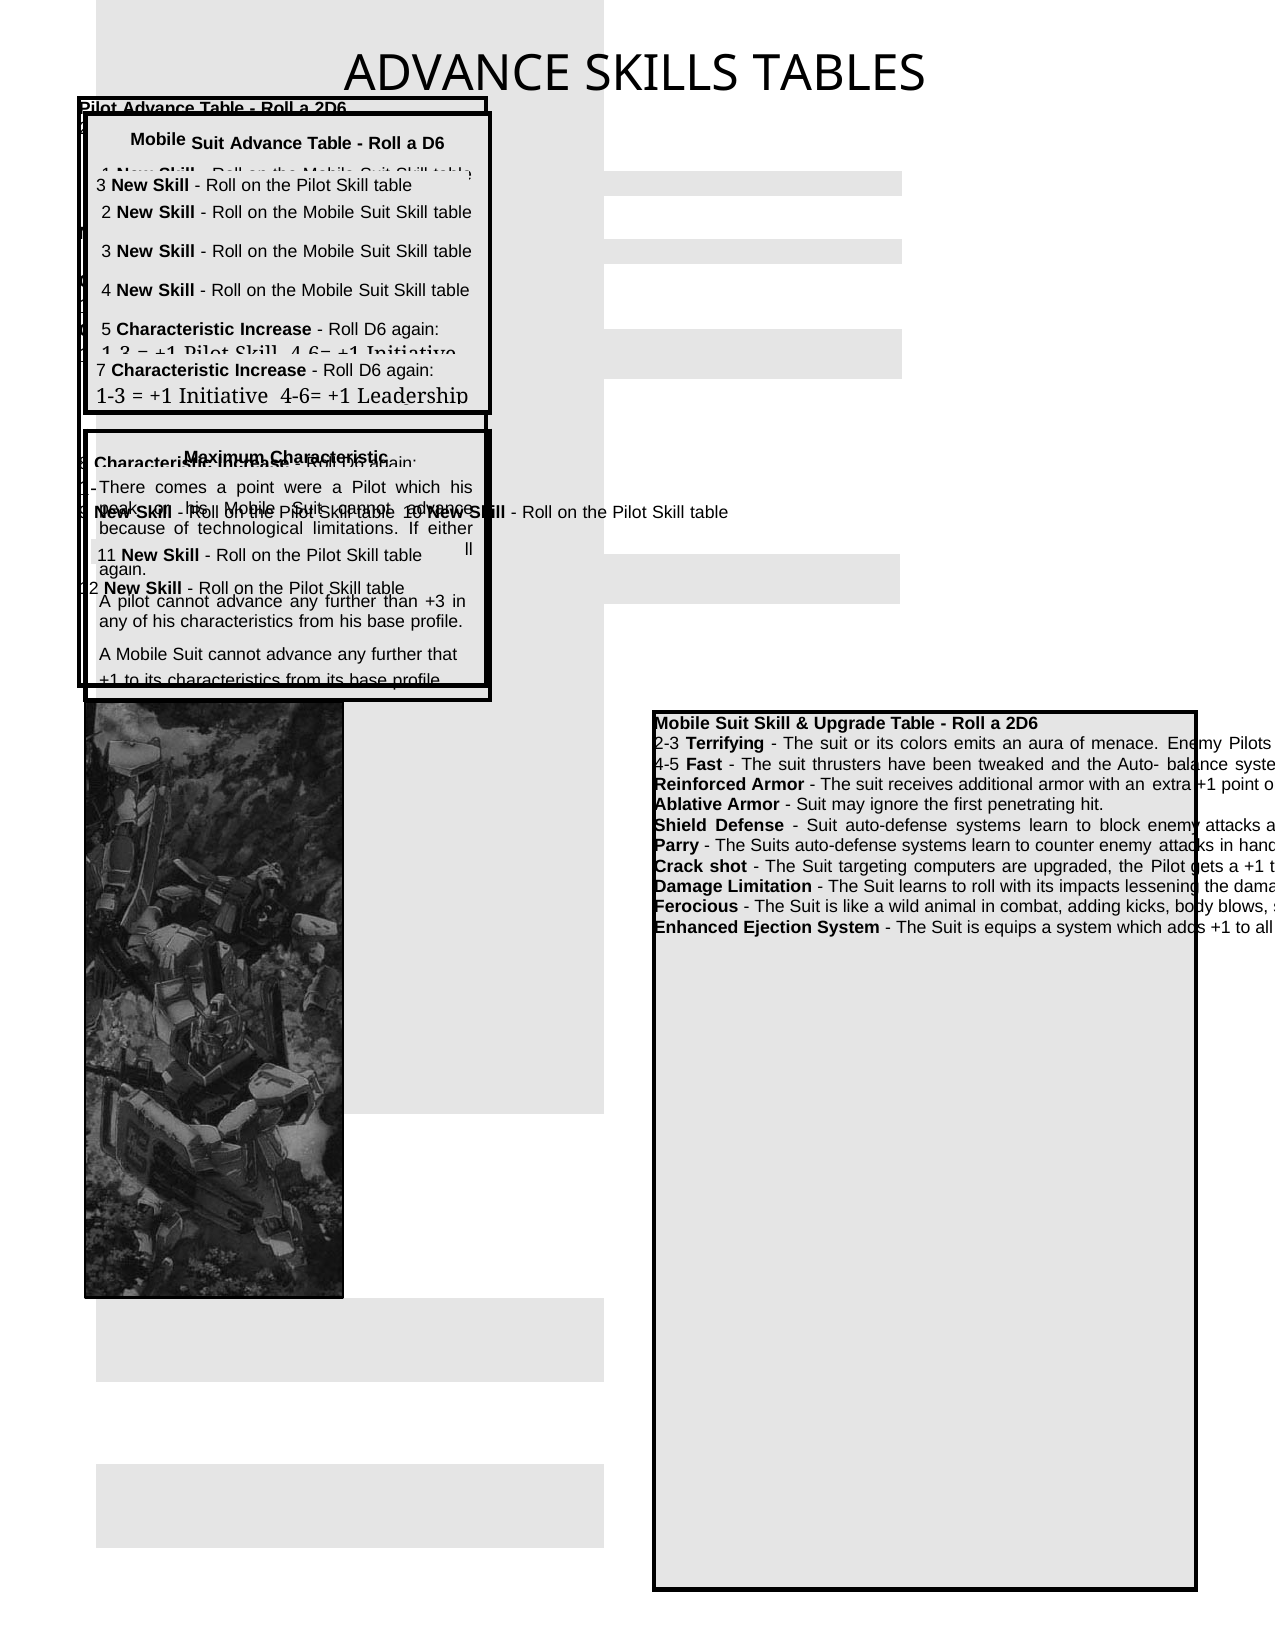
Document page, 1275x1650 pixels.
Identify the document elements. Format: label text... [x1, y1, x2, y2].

list ADVANCE SKILLS TABLES [343, 37, 1210, 105]
picture [86, 703, 342, 1296]
